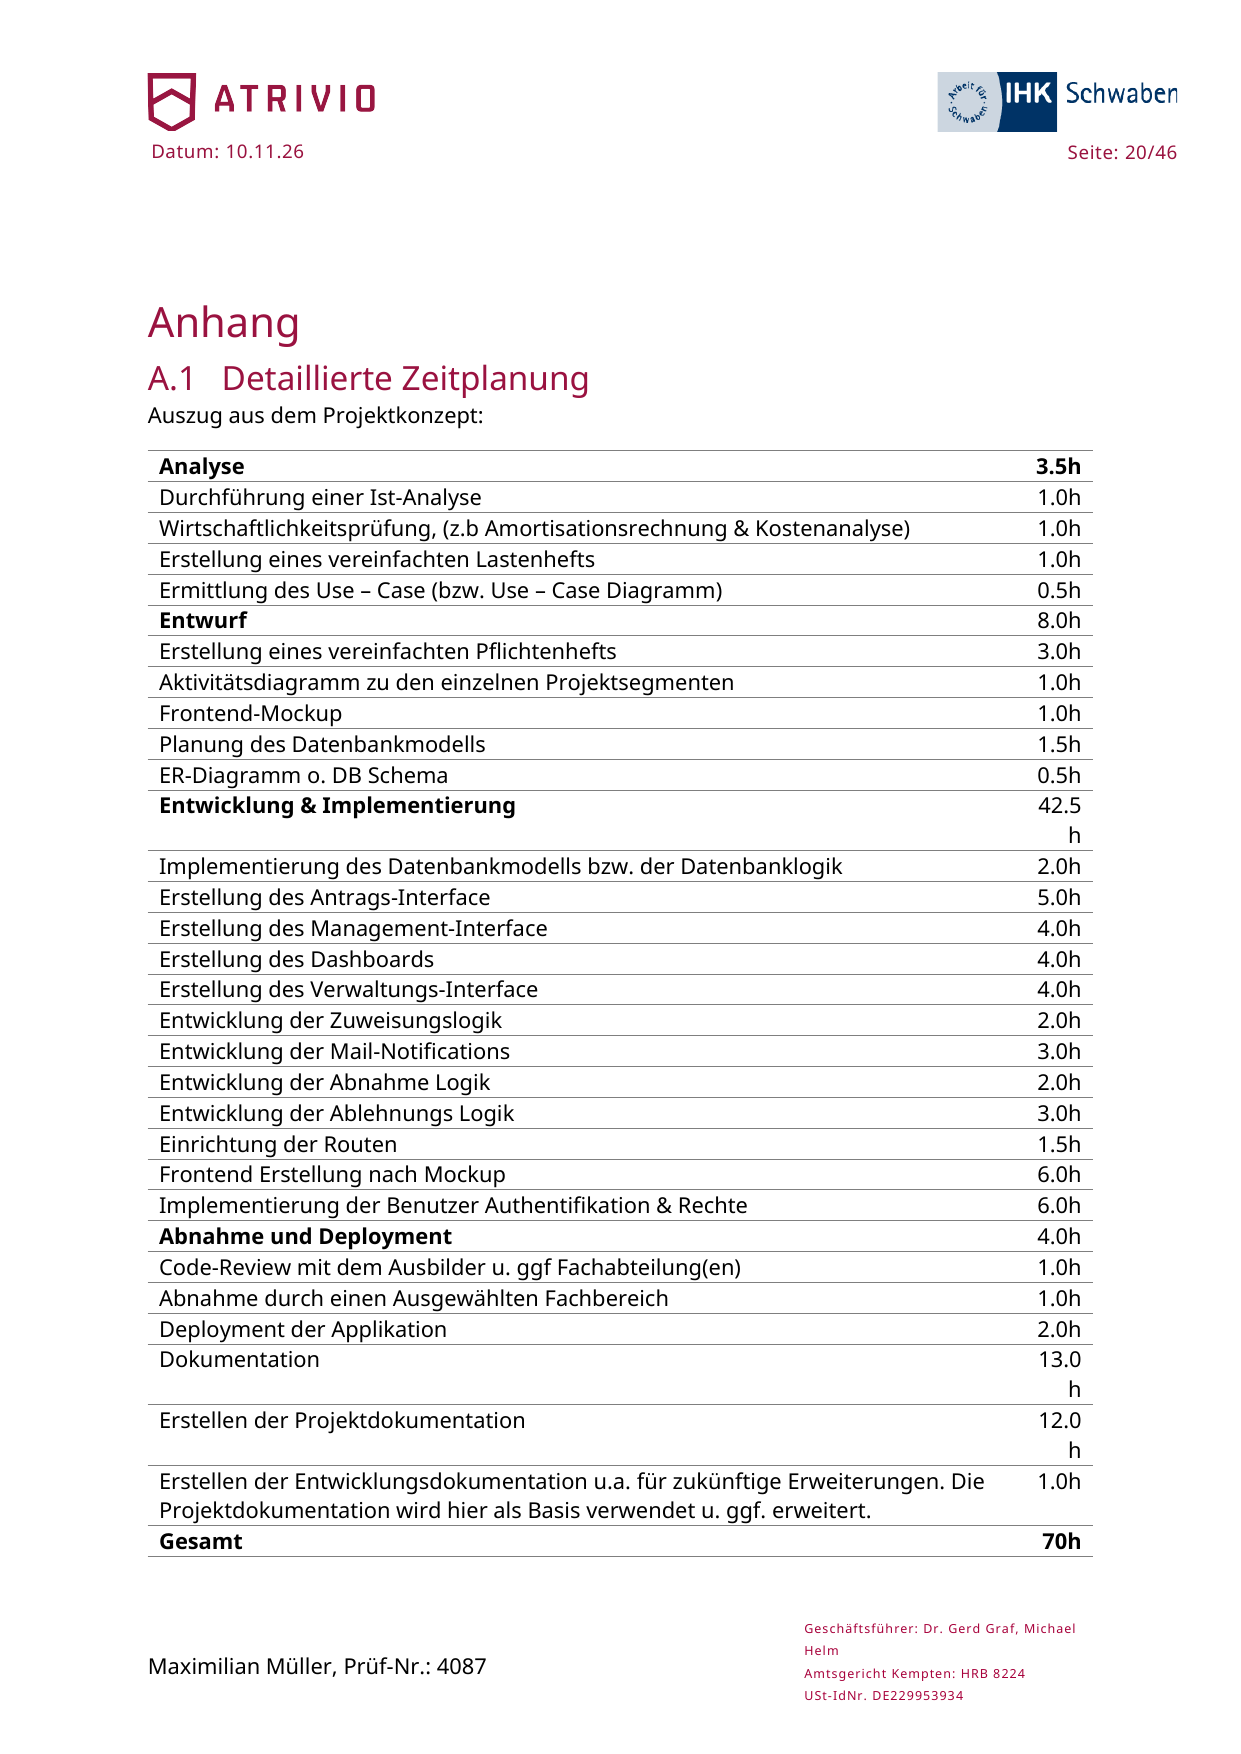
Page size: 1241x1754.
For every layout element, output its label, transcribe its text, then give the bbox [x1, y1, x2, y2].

table_cell Wirtschaftlichkeitsprüfung, (z.b Amortisationsrechnung & Kostenanalyse) [148, 513, 1016, 543]
table_cell 3.0h [1016, 636, 1093, 666]
table_cell 2.0h [1016, 851, 1093, 881]
table_cell Frontend Erstellung nach Mockup [148, 1160, 1016, 1189]
table_cell 2.0h [1016, 1005, 1093, 1035]
table_cell 6.0h [1016, 1160, 1093, 1189]
table_cell 13.0h [1016, 1345, 1093, 1404]
table_cell Frontend-Mockup [148, 698, 1016, 728]
table_cell 1.5h [1016, 1129, 1093, 1158]
table_cell Erstellung des Antrags-Interface [148, 882, 1016, 912]
table_cell 1.5h [1016, 729, 1093, 759]
table_cell Durchführung einer Ist-Analyse [148, 482, 1016, 512]
table_cell Entwicklung & Implementierung [148, 791, 1016, 850]
table_cell 1.0h [1016, 698, 1093, 728]
table_cell Erstellen der Projektdokumentation [148, 1405, 1016, 1465]
table_cell Planung des Datenbankmodells [148, 729, 1016, 759]
table_cell 1.0h [1016, 513, 1093, 543]
subtitle Anhang [148, 293, 1093, 350]
table_cell Abnahme und Deployment [148, 1221, 1016, 1251]
table_cell Erstellung des Management-Interface [148, 913, 1016, 943]
table_cell 1.0h [1016, 1283, 1093, 1313]
table_cell 0.5h [1016, 760, 1093, 789]
table_cell Entwicklung der Ablehnungs Logik [148, 1098, 1016, 1128]
table_cell Dokumentation [148, 1345, 1016, 1404]
table_cell 5.0h [1016, 882, 1093, 912]
table_cell 1.0h [1016, 1252, 1093, 1282]
table_cell Deployment der Applikation [148, 1314, 1016, 1343]
subtitle A.1 Detaillierte Zeitplanung [148, 354, 1093, 400]
table_cell Erstellen der Entwicklungsdokumentation u.a. für zukünftige Erweiterungen. Die Projektdokumentation wird hier als Basis verwendet u. ggf. erweitert. [148, 1466, 1016, 1525]
table_cell Ermittlung des Use – Case (bzw. Use – Case Diagramm) [148, 575, 1016, 604]
table_cell 3.0h [1016, 1036, 1093, 1066]
table_cell Entwicklung der Mail-Notifications [148, 1036, 1016, 1066]
table_cell Abnahme durch einen Ausgewählten Fachbereich [148, 1283, 1016, 1313]
table_cell Implementierung der Benutzer Authentifikation & Rechte [148, 1190, 1016, 1220]
table_cell 4.0h [1016, 944, 1093, 973]
table_cell Implementierung des Datenbankmodells bzw. der Datenbanklogik [148, 851, 1016, 881]
table_cell 1.0h [1016, 482, 1093, 512]
table_cell 3.0h [1016, 1098, 1093, 1128]
table_header Analyse [148, 451, 1016, 481]
picture [147, 73, 375, 131]
table_cell Einrichtung der Routen [148, 1129, 1016, 1158]
table_cell Aktivitätsdiagramm zu den einzelnen Projektsegmenten [148, 667, 1016, 697]
table_cell Erstellung eines vereinfachten Pflichtenhefts [148, 636, 1016, 666]
table_cell 42.5h [1016, 791, 1093, 850]
table_cell Erstellung eines vereinfachten Lastenhefts [148, 544, 1016, 574]
table_cell Entwicklung der Zuweisungslogik [148, 1005, 1016, 1035]
table_cell Entwicklung der Abnahme Logik [148, 1067, 1016, 1097]
table_cell 0.5h [1016, 575, 1093, 604]
table_cell 6.0h [1016, 1190, 1093, 1220]
table_cell 1.0h [1016, 544, 1093, 574]
table_cell 1.0h [1016, 667, 1093, 697]
picture [937, 72, 1178, 132]
table_cell 70h [1016, 1526, 1093, 1556]
table_cell 1.0h [1016, 1466, 1093, 1525]
table_cell 12.0h [1016, 1405, 1093, 1465]
table_cell 4.0h [1016, 913, 1093, 943]
table_cell 2.0h [1016, 1067, 1093, 1097]
table_cell Code-Review mit dem Ausbilder u. ggf Fachabteilung(en) [148, 1252, 1016, 1282]
table_cell 4.0h [1016, 1221, 1093, 1251]
table_cell 8.0h [1016, 606, 1093, 635]
table_cell 2.0h [1016, 1314, 1093, 1343]
table_header 3.5h [1016, 451, 1093, 481]
table_cell Entwurf [148, 606, 1016, 635]
text Auszug aus dem Projektkonzept: [148, 400, 1093, 429]
table_cell 4.0h [1016, 975, 1093, 1004]
table_cell Erstellung des Dashboards [148, 944, 1016, 973]
table_cell Gesamt [148, 1526, 1016, 1556]
table_cell ER-Diagramm o. DB Schema [148, 760, 1016, 789]
table_cell Erstellung des Verwaltungs-Interface [148, 975, 1016, 1004]
